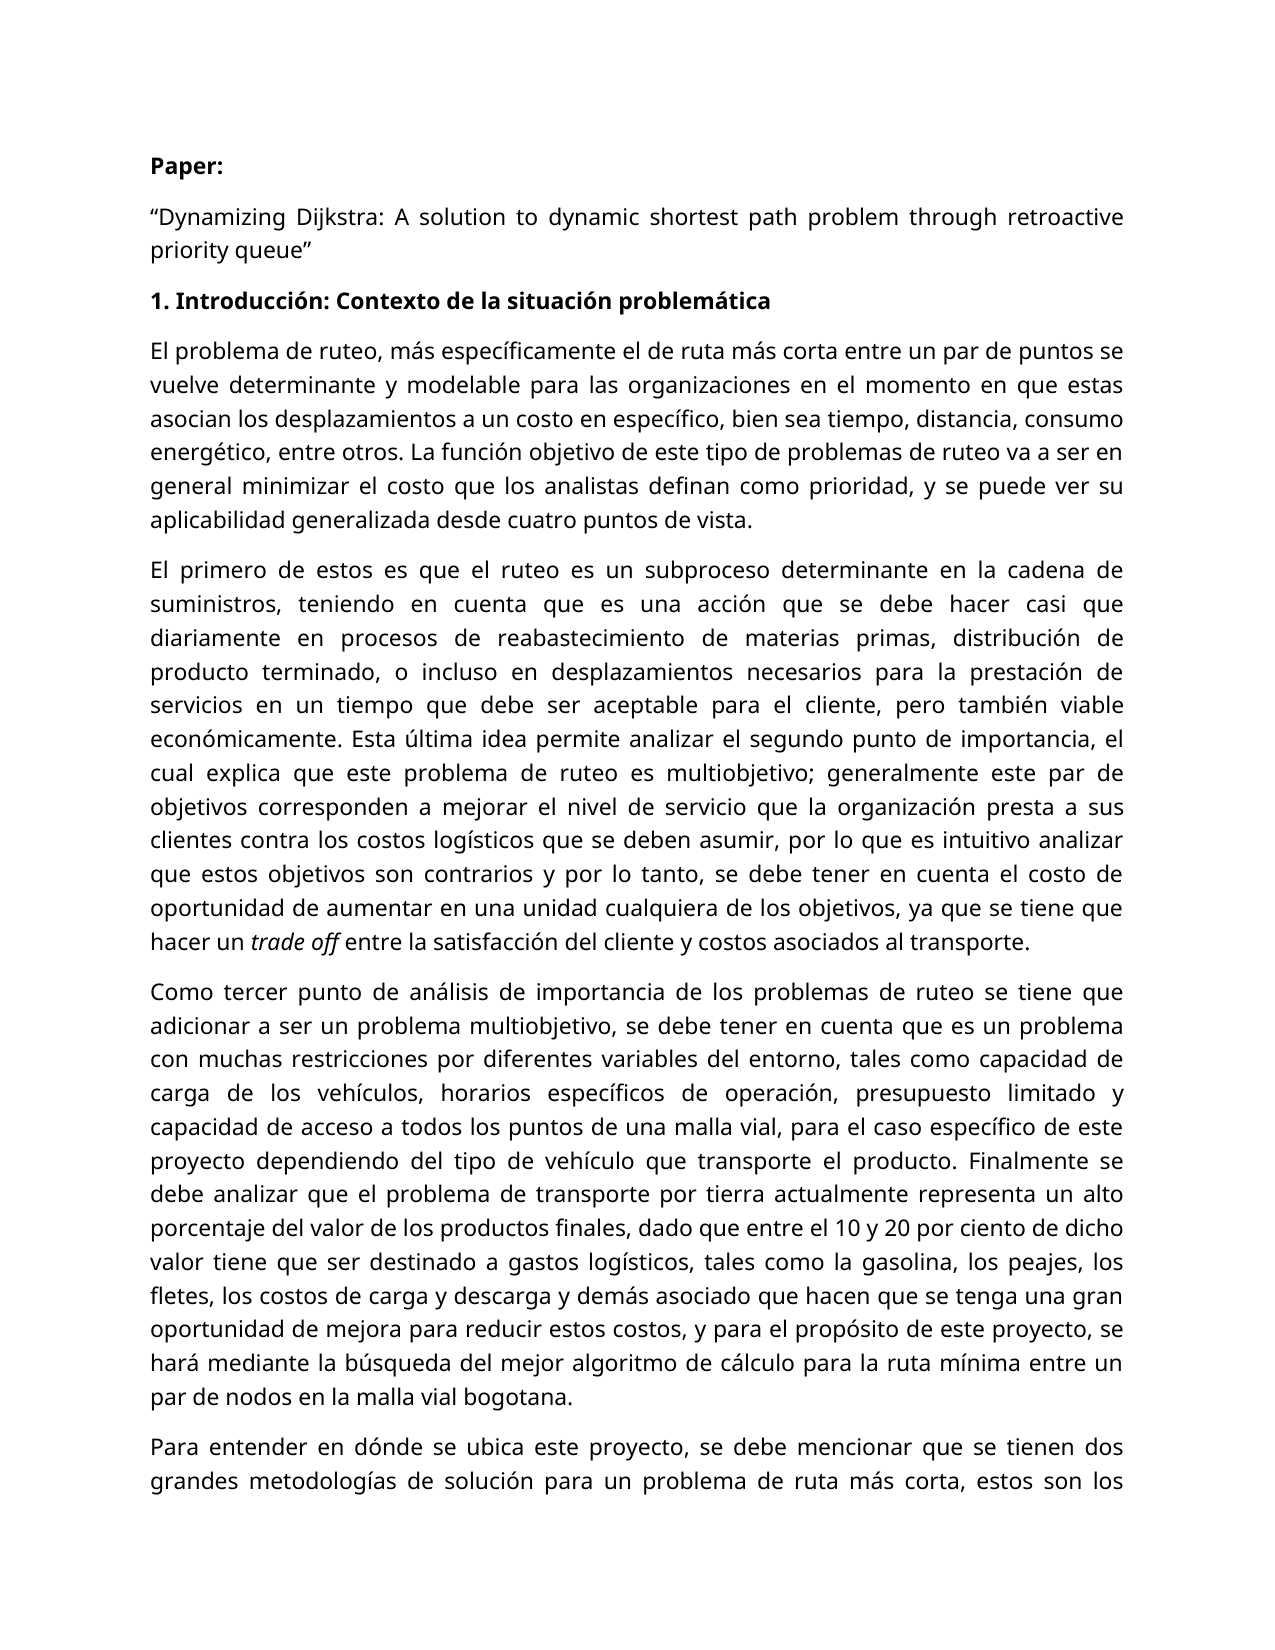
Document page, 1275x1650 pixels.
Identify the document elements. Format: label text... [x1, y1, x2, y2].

text Como tercer punto de análisis de importancia de los problemas de ruteo se tiene que adicionar a ser un problema multiobjetivo, se debe tener en cuenta que es un problema con muchas restricciones por diferentes variables del entorno, tales como capacidad de carga de los vehículos, horarios específicos de operación, presupuesto limitado y capacidad de acceso a todos los puntos de una malla vial, para el caso específico de este proyecto dependiendo del tipo de vehículo que transporte el producto. Finalmente se debe analizar que el problema de transporte por tierra actualmente representa un alto porcentaje del valor de los productos finales, dado que entre el 10 y 20 por ciento de dicho valor tiene que ser destinado a gastos logísticos, tales como la gasolina, los peajes, los fletes, los costos de carga y descarga y demás asociado que hacen que se tenga una gran oportunidad de mejora para reducir estos costos, y para el propósito de este proyecto, se hará mediante la búsqueda del mejor algoritmo de cálculo para la ruta mínima entre un par de nodos en la malla vial bogotana. [150, 976, 1125, 1412]
text “Dynamizing Dijkstra: A solution to dynamic shortest path problem through retroactive priority queue” [150, 200, 1125, 265]
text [150, 1431, 1125, 1496]
text El primero de estos es que el ruteo es un subproceso determinante en la cadena de suministros, teniendo en cuenta que es una acción que se debe hacer casi que diariamente en procesos de reabastecimiento de materias primas, distribución de producto terminado, o incluso en desplazamientos necesarios para la prestación de servicios en un tiempo que debe ser aceptable para el cliente, pero también viable económicamente. Esta última idea permite analizar el segundo punto de importancia, el cual explica que este problema de ruteo es multiobjetivo; generalmente este par de objetivos corresponden a mejorar el nivel de servicio que la organización presta a sus clientes contra los costos logísticos que se deben asumir, por lo que es intuitivo analizar que estos objetivos son contrarios y por lo tanto, se debe tener en cuenta el costo de oportunidad de aumentar en una unidad cualquiera de los objetivos, ya que se tiene que hacer un trade off entre la satisfacción del cliente y costos asociados al transporte. [150, 554, 1125, 957]
text El problema de ruteo, más específicamente el de ruta más corta entre un par de puntos se vuelve determinante y modelable para las organizaciones en el momento en que estas asocian los desplazamientos a un costo en específico, bien sea tiempo, distancia, consumo energético, entre otros. La función objetivo de este tipo de problemas de ruteo va a ser en general minimizar el costo que los analistas definan como prioridad, y se puede ver su aplicabilidad generalizada desde cuatro puntos de vista. [150, 335, 1125, 535]
text Paper: [150, 150, 1125, 181]
text 1. Introducción: Contexto de la situación problemática [150, 284, 1125, 316]
